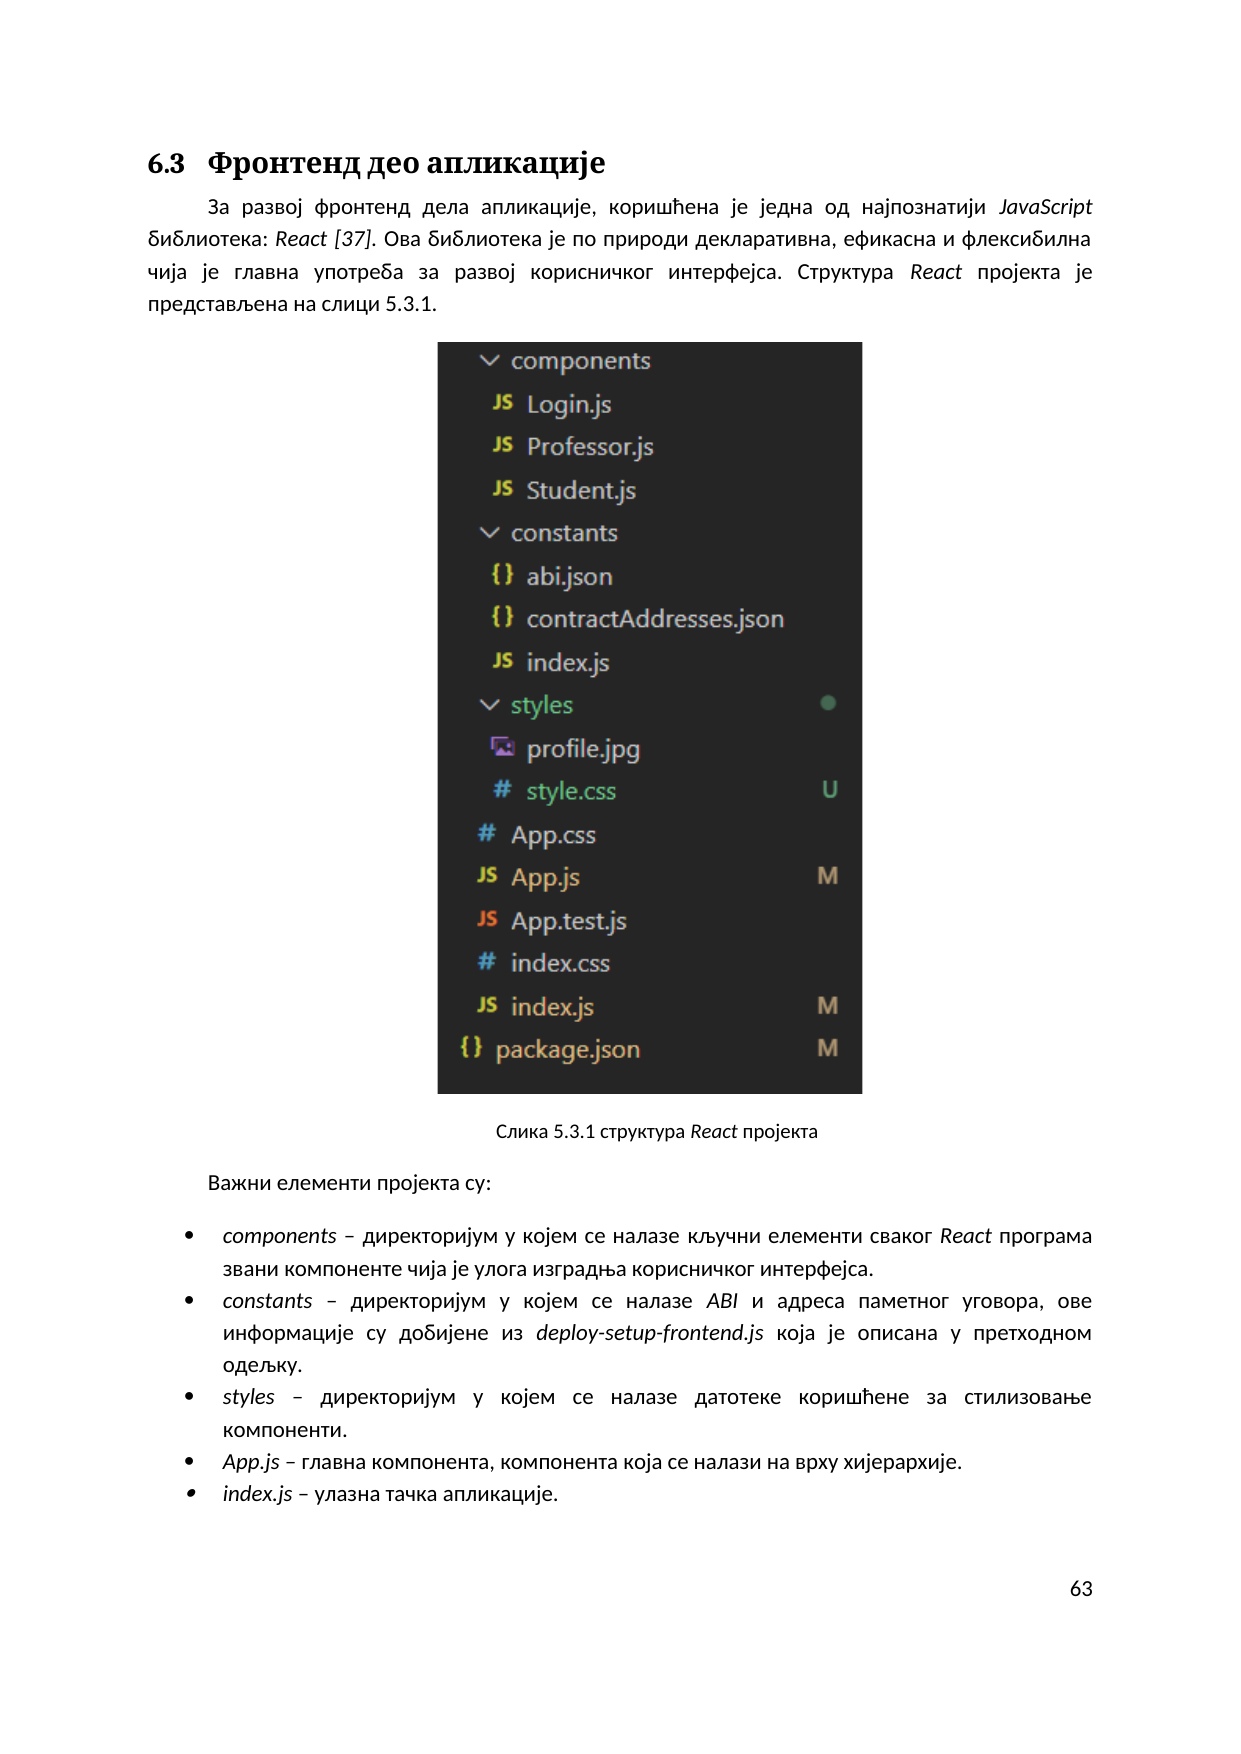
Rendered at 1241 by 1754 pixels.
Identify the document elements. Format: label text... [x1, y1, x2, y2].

list styles – директоријум у којем се налазе датотеке коришћене за стилизовање компоненти. [185, 1382, 1093, 1443]
list index.js – улазна тачка апликације. [185, 1479, 1093, 1507]
list App.js – главна компонента, компонента која се налази на врху хијерархије. [185, 1447, 1093, 1475]
picture [437, 342, 863, 1094]
text За развој фронтенд дела апликације, коришћена је једна од најпознатији JavaScript библиотека: React [37]. Ова библиотека је по природи декларативна, ефикасна и флексибилна чија је главна употреба за развој корисничког интерфејса. Структура React пројекта је представљена на слици 5.3.1. [148, 192, 1093, 317]
text Важни елементи пројекта су: [148, 1168, 1093, 1197]
list constants – директоријум у којем се налазе ABI и адреса паметног уговора, ове информације су добијене из deploy-setup-frontend.js која је описана у претходном одељку. [185, 1286, 1093, 1378]
list components – директоријум у којем се налазе кључни елементи сваког React програма звани компоненте чија је улога изградња корисничког интерфејса. [185, 1222, 1093, 1282]
subtitle Фронтенд део апликације [148, 148, 1093, 181]
text Слика 5.3.1 структура React пројекта [148, 1118, 1093, 1144]
